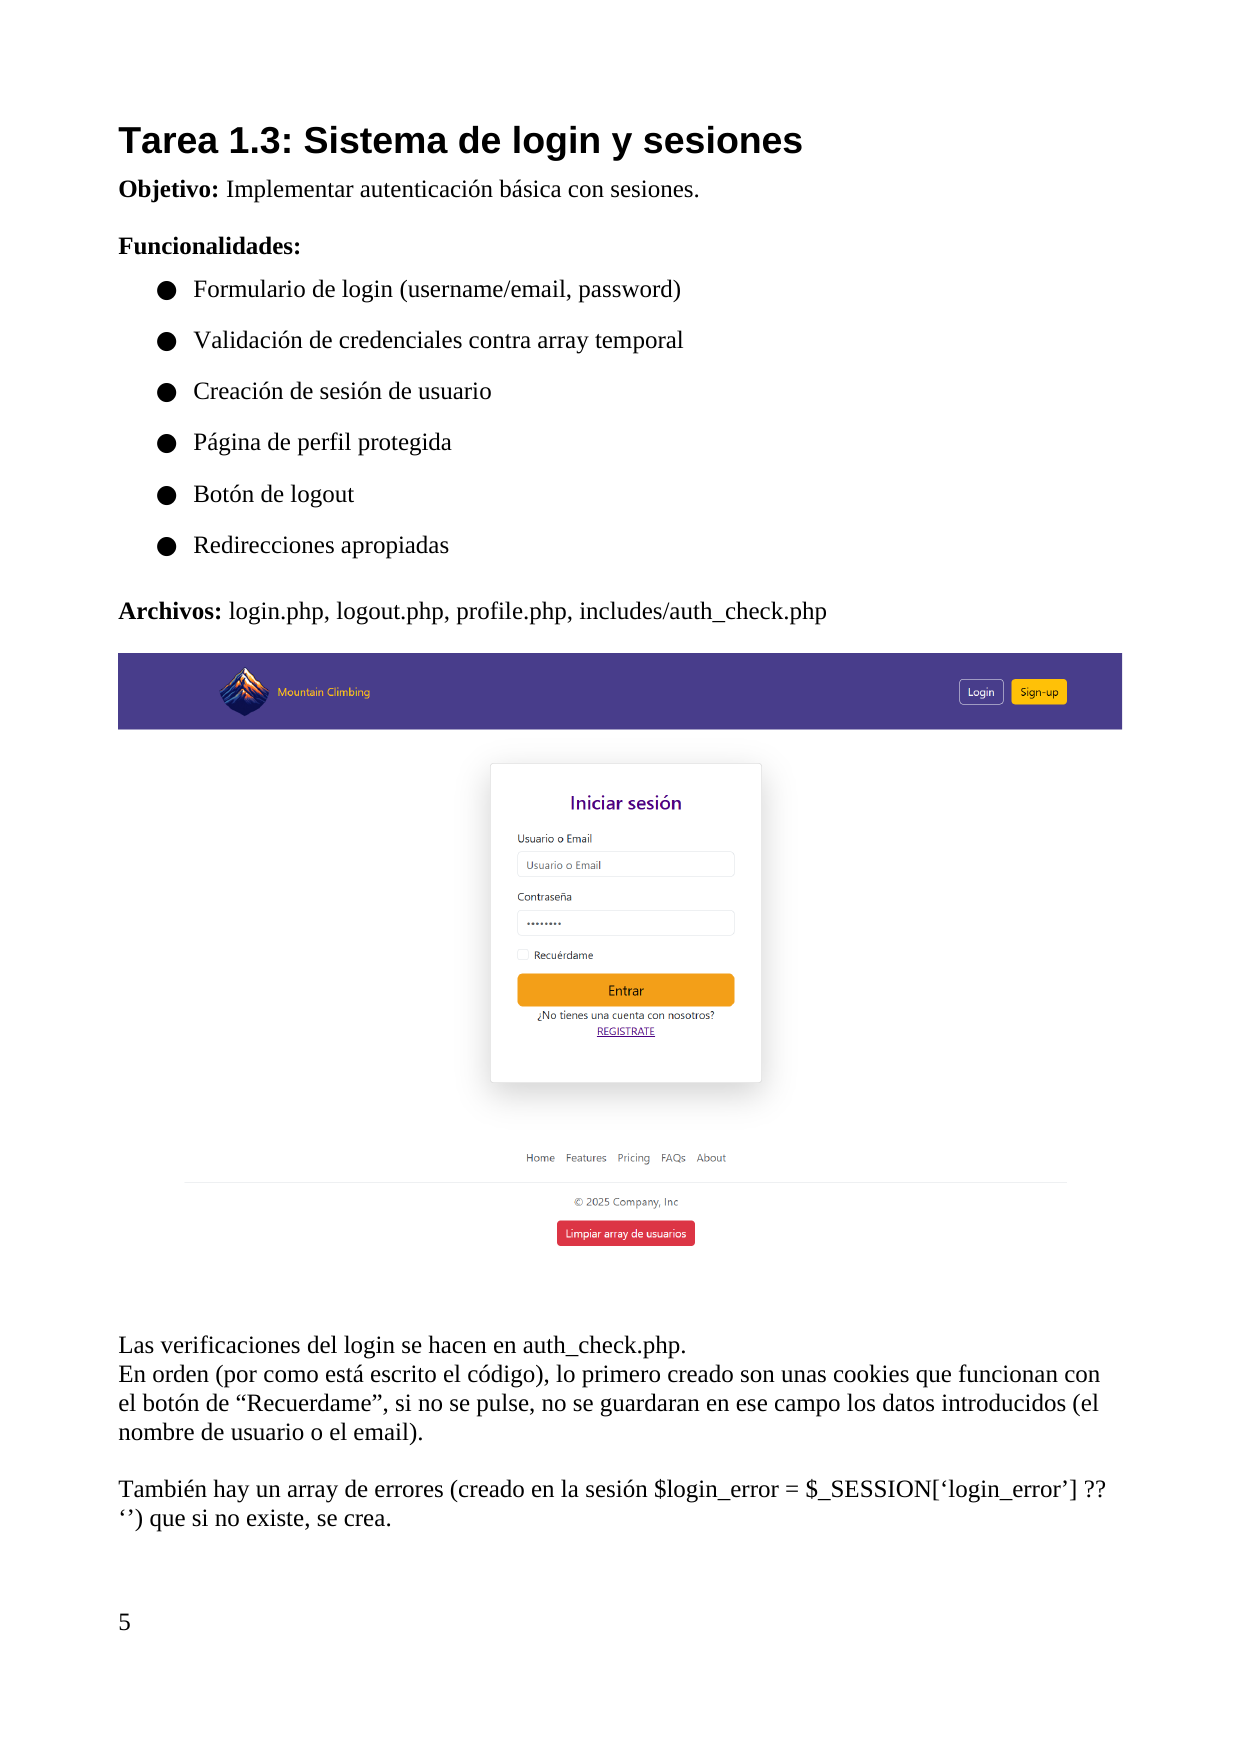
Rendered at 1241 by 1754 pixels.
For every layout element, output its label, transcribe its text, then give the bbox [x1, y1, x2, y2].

text En orden (por como está escrito el código), lo primero creado son unas cookies que funcionan con el botón de “Recuerdame”, si no se pulse, no se guardaran en ese campo los datos introducidos (el nombre de usuario o el email). [118, 1359, 1122, 1446]
subtitle Tarea 1.3: Sistema de login y sesiones [118, 118, 1122, 161]
list Página de perfil protegida [156, 414, 1122, 465]
list Validación de credenciales contra array temporal [156, 311, 1122, 362]
text Objetivo: Implementar autenticación básica con sesiones. [118, 174, 1122, 202]
text Las verificaciones del login se hacen en auth_check.php. [118, 1331, 1122, 1359]
text Archivos: login.php, logout.php, profile.php, includes/auth_check.php [118, 596, 1122, 625]
picture [118, 653, 1123, 1273]
list Creación de sesión de usuario [156, 362, 1122, 414]
list Redirecciones apropiadas [156, 516, 1122, 567]
list Formulario de login (username/email, password) [156, 260, 1122, 311]
text También hay un array de errores (creado en la sesión $login_error = $_SESSION[‘login_error’] ?? ‘’) que si no existe, se crea. [118, 1474, 1122, 1532]
list Botón de logout [156, 465, 1122, 516]
text Funcionalidades: [118, 231, 1122, 260]
